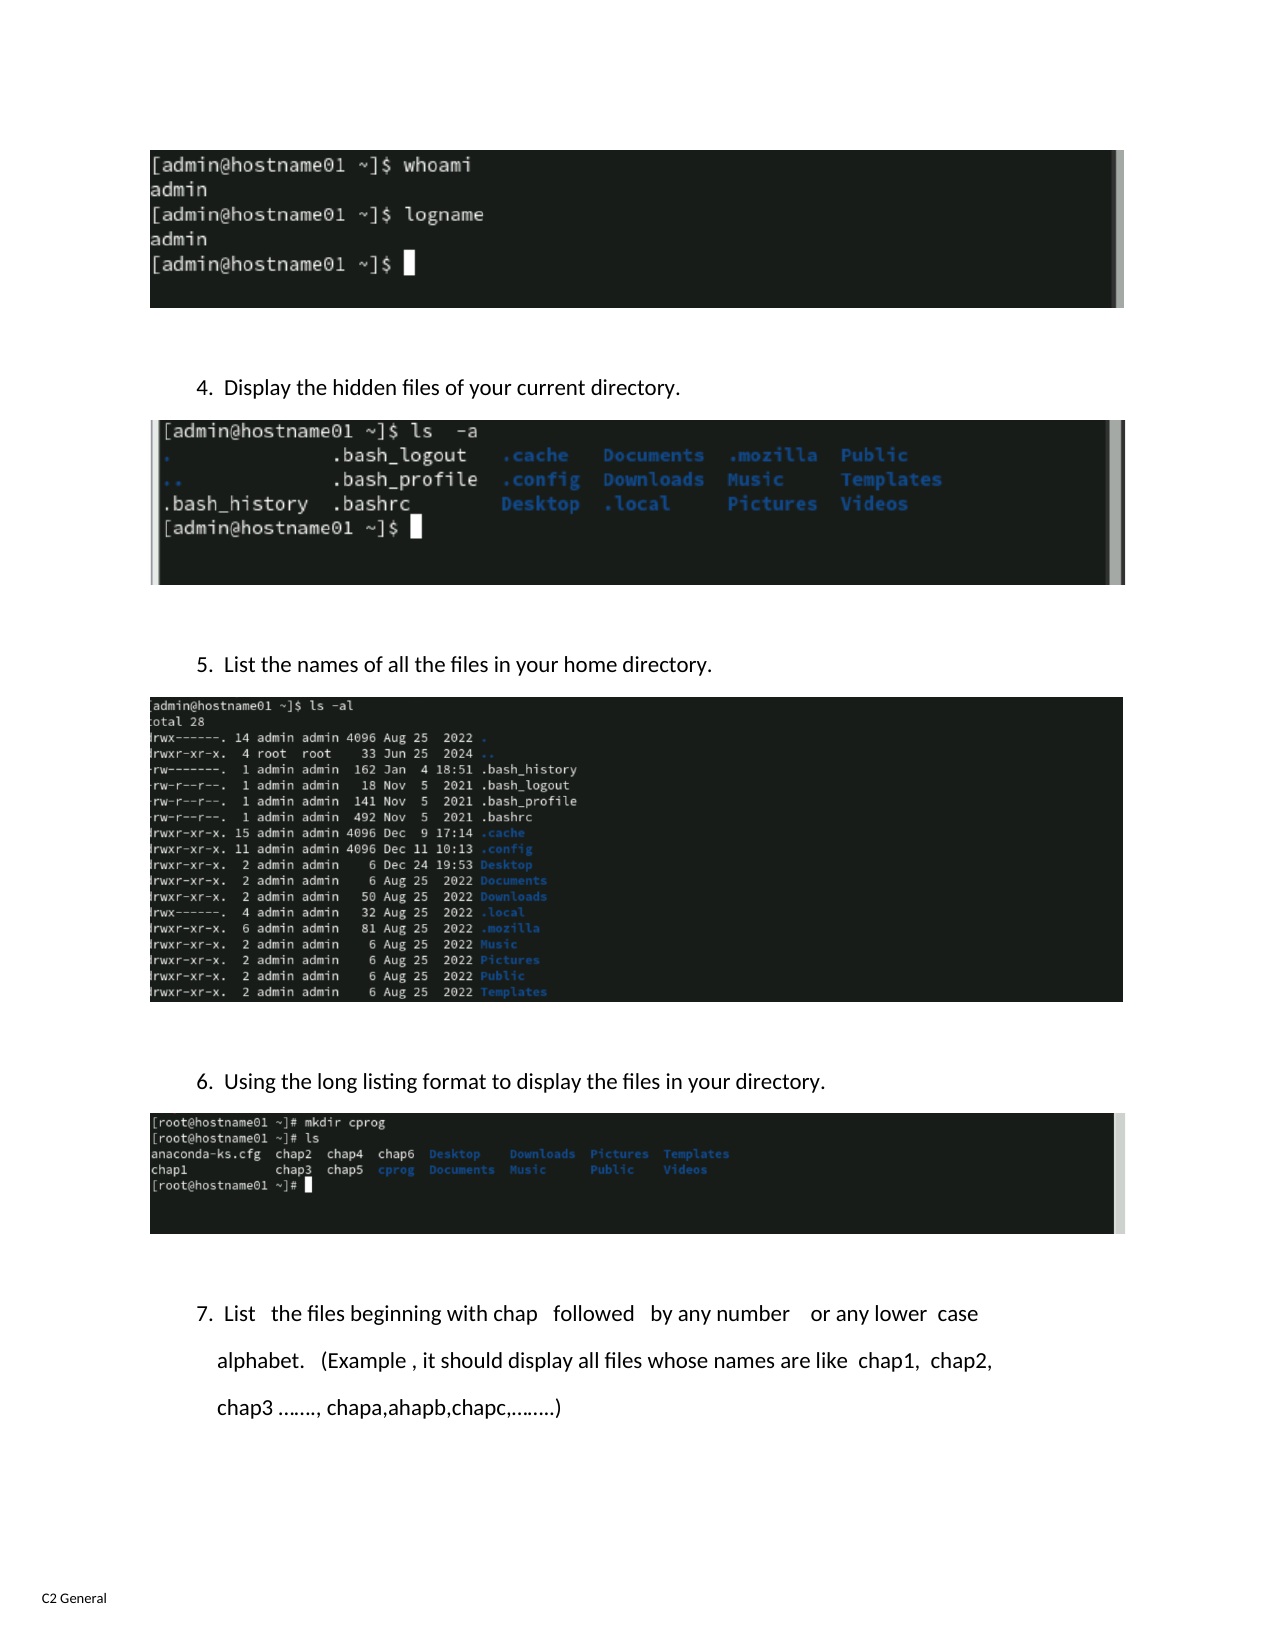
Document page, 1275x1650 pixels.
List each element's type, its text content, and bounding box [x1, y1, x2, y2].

picture [150, 150, 1124, 308]
picture [150, 697, 1123, 1002]
text chap3 ……., chapa,ahapb,chapc,……..) [150, 1393, 1125, 1421]
text 5. List the names of all the files in your home directory. [150, 650, 1125, 678]
text alphabet. (Example , it should display all files whose names are like chap1, chap2, [150, 1346, 1125, 1374]
picture [150, 420, 1125, 585]
text 6. Using the long listing format to display the files in your directory. [150, 1067, 1125, 1095]
text 4. Display the hidden files of your current directory. [150, 373, 1125, 401]
picture [150, 1113, 1125, 1234]
text 7. List the files beginning with chap followed by any number or any lower case [150, 1299, 1125, 1327]
